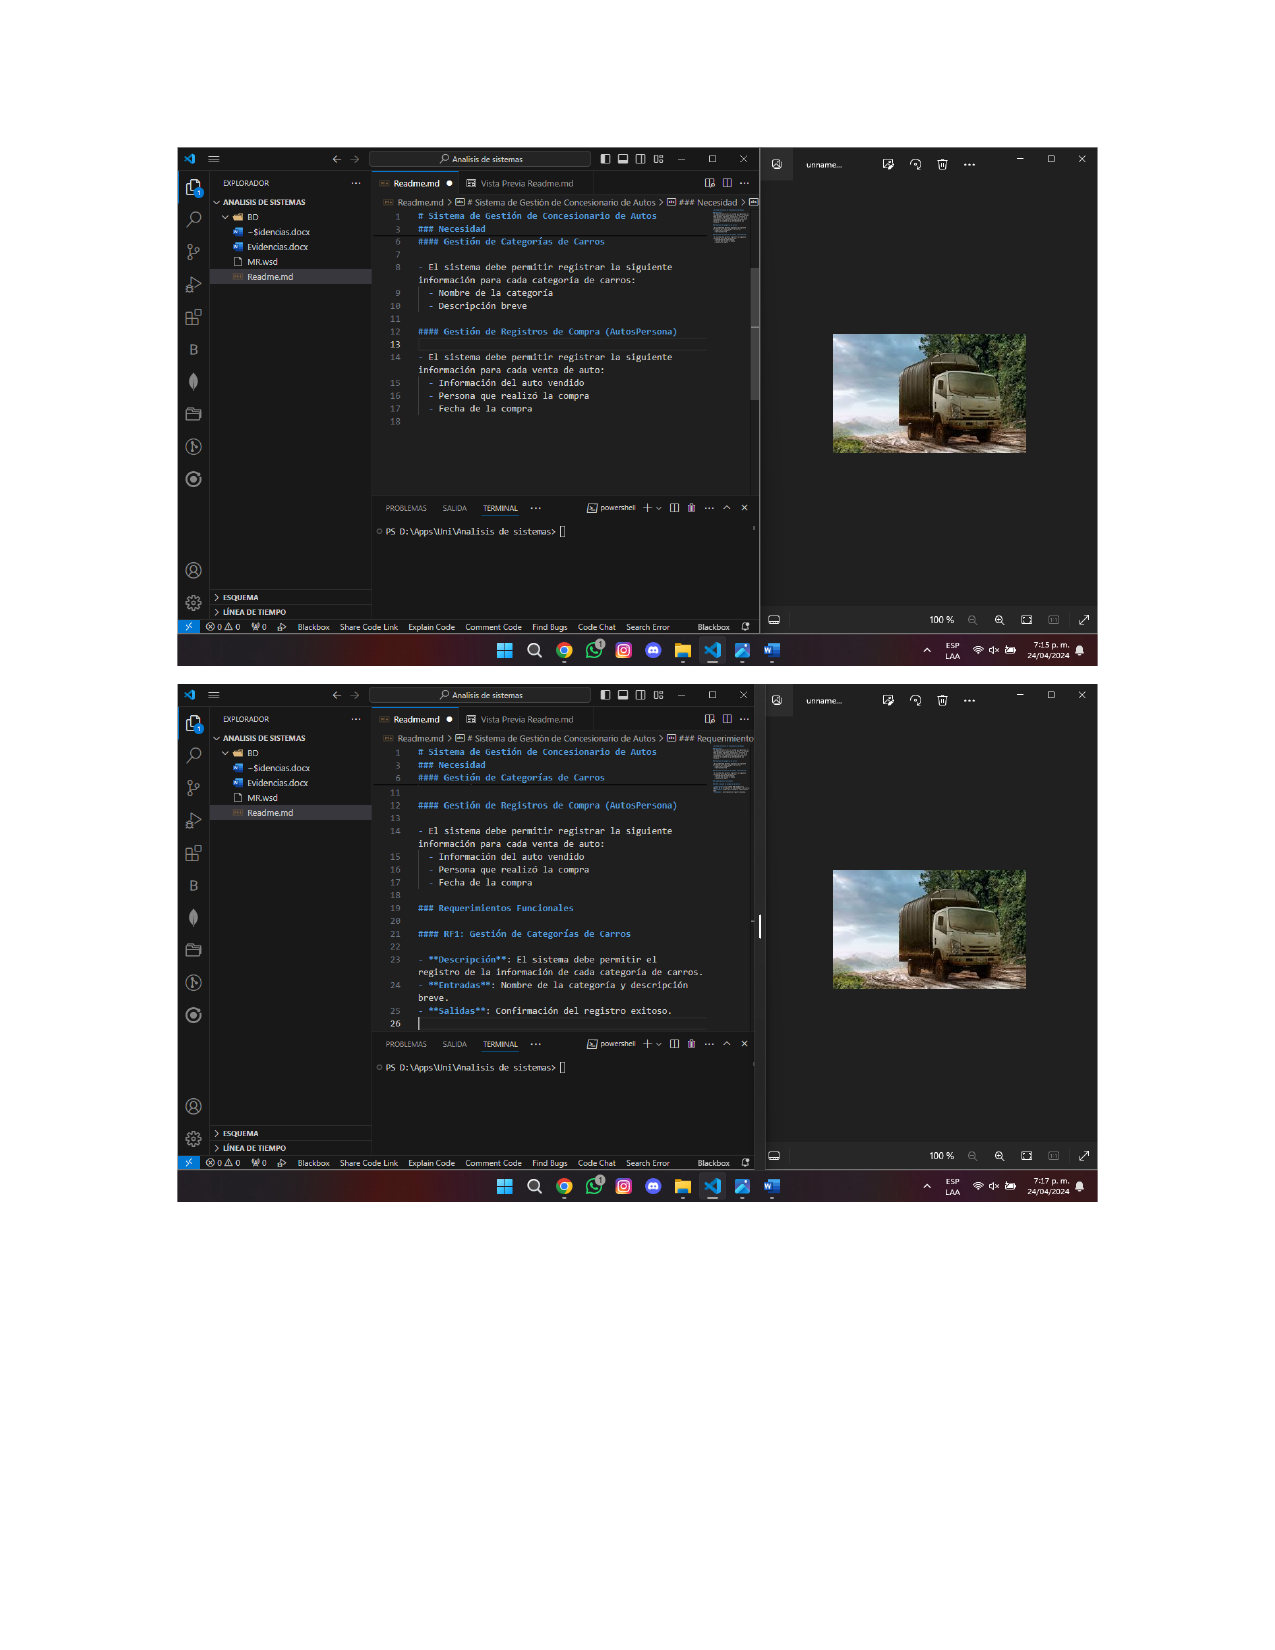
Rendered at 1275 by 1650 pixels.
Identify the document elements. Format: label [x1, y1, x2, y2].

picture [177, 147, 1098, 666]
picture [177, 684, 1098, 1202]
